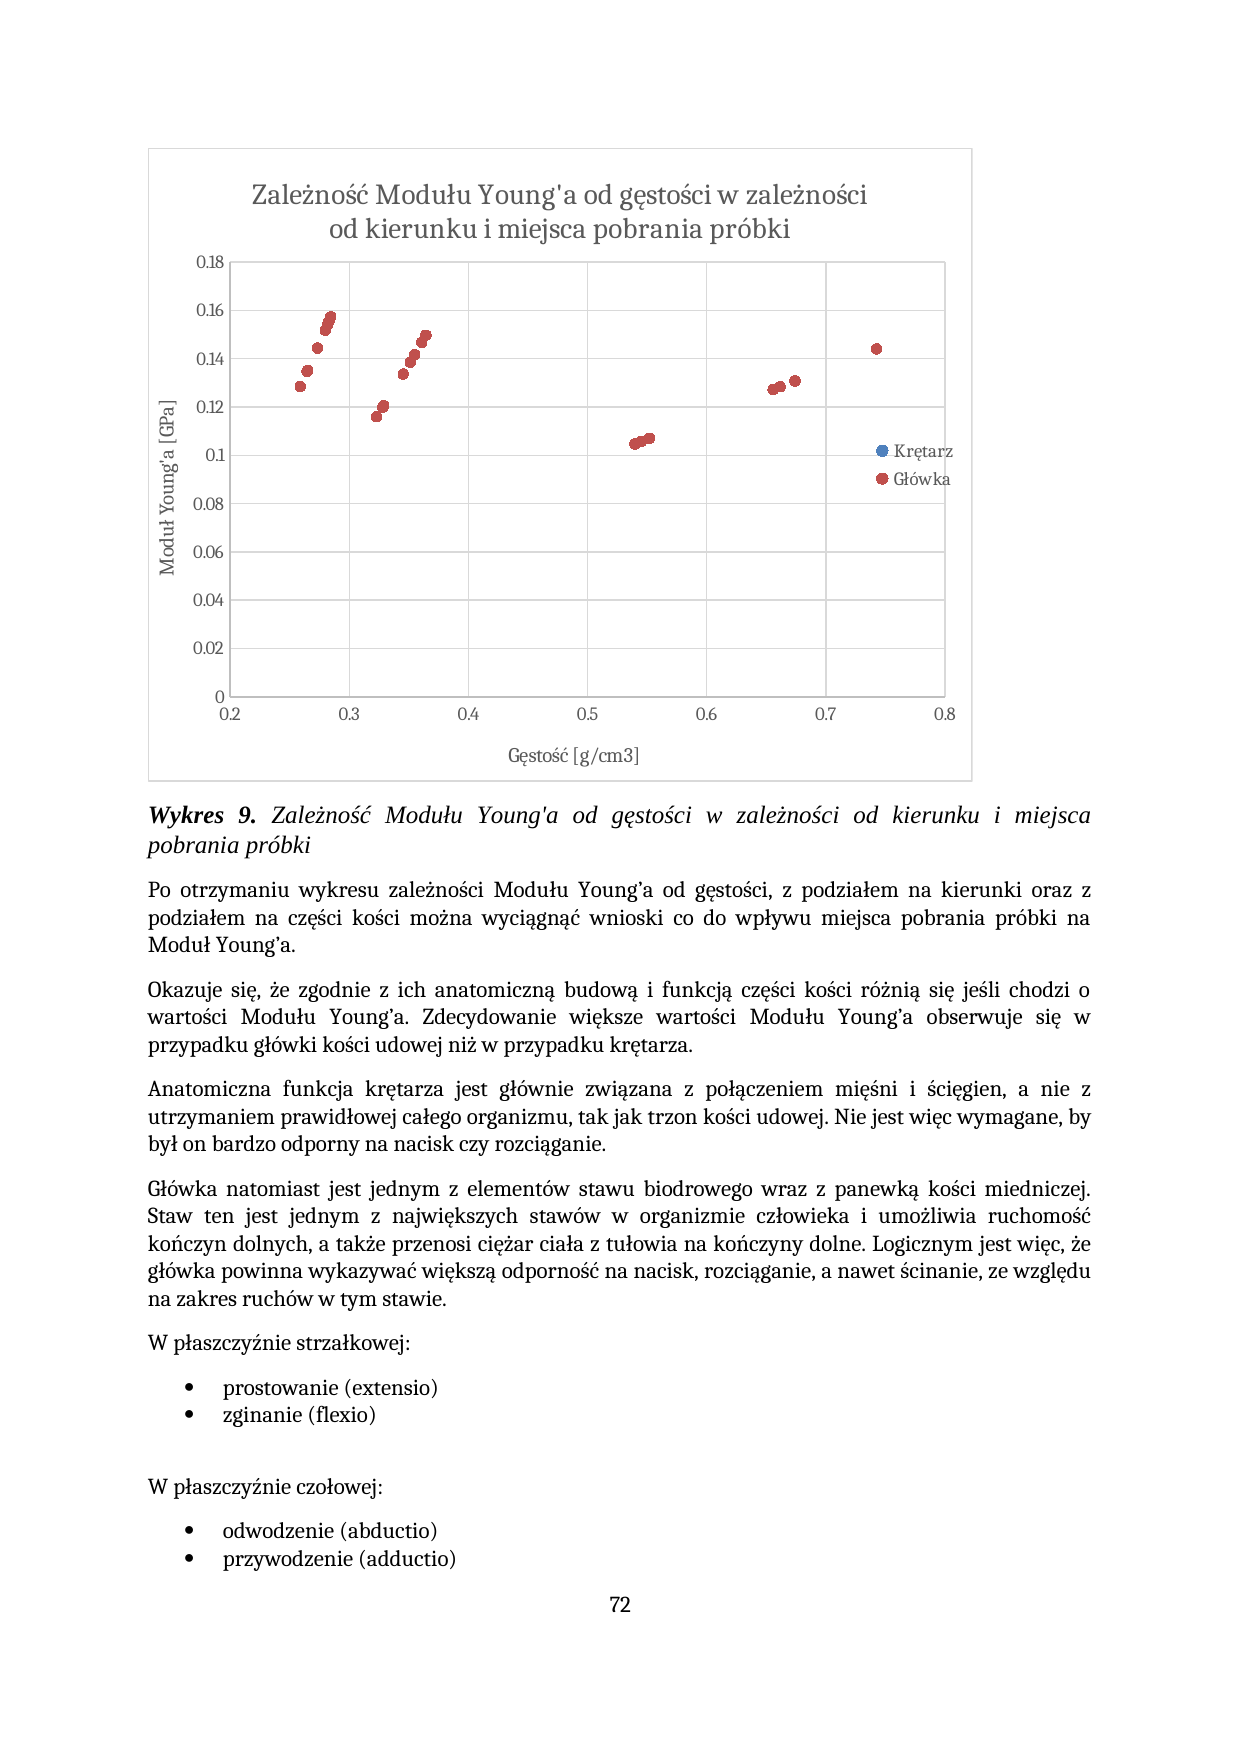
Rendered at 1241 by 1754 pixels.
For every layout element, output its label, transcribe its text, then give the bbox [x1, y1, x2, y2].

list zginanie (flexio) [185, 1402, 1092, 1428]
list odwodzenie (abductio) [185, 1518, 1092, 1544]
text Wykres 9. Zależność Modułu Young'a od gęstości w zależności od kierunku i miejsca pobrania próbki [148, 800, 1092, 859]
text W płaszczyźnie czołowej: [148, 1474, 1092, 1500]
list prostowanie (extensio) [185, 1374, 1092, 1401]
text Po otrzymaniu wykresu zależności Modułu Young’a od gęstości, z podziałem na kierunki oraz z podziałem na części kości można wyciągnąć wnioski co do wpływu miejsca pobrania próbki na Moduł Young’a. [148, 877, 1092, 958]
text Okazuje się, że zgodnie z ich anatomiczną budową i funkcją części kości różnią się jeśli chodzi o wartości Modułu Young’a. Zdecydowanie większe wartości Modułu Young’a obserwuje się w przypadku główki kości udowej niż w przypadku krętarza. [148, 976, 1092, 1058]
text W płaszczyźnie strzałkowej: [148, 1330, 1092, 1356]
list przywodzenie (adductio) [185, 1546, 1092, 1572]
text Główka natomiast jest jednym z elementów stawu biodrowego wraz z panewką kości miedniczej. Staw ten jest jednym z największych stawów w organizmie człowieka i umożliwia ruchomość kończyn dolnych, a także przenosi ciężar ciała z tułowia na kończyny dolne. Logicznym jest więc, że główka powinna wykazywać większą odporność na nacisk, rozciąganie, a nawet ścinanie, ze względu na zakres ruchów w tym stawie. [148, 1175, 1092, 1312]
text Anatomiczna funkcja krętarza jest głównie związana z połączeniem mięśni i ścięgien, a nie z utrzymaniem prawidłowej całego organizmu, tak jak trzon kości udowej. Nie jest więc wymagane, by był on bardzo odporny na nacisk czy rozciąganie. [148, 1076, 1092, 1157]
